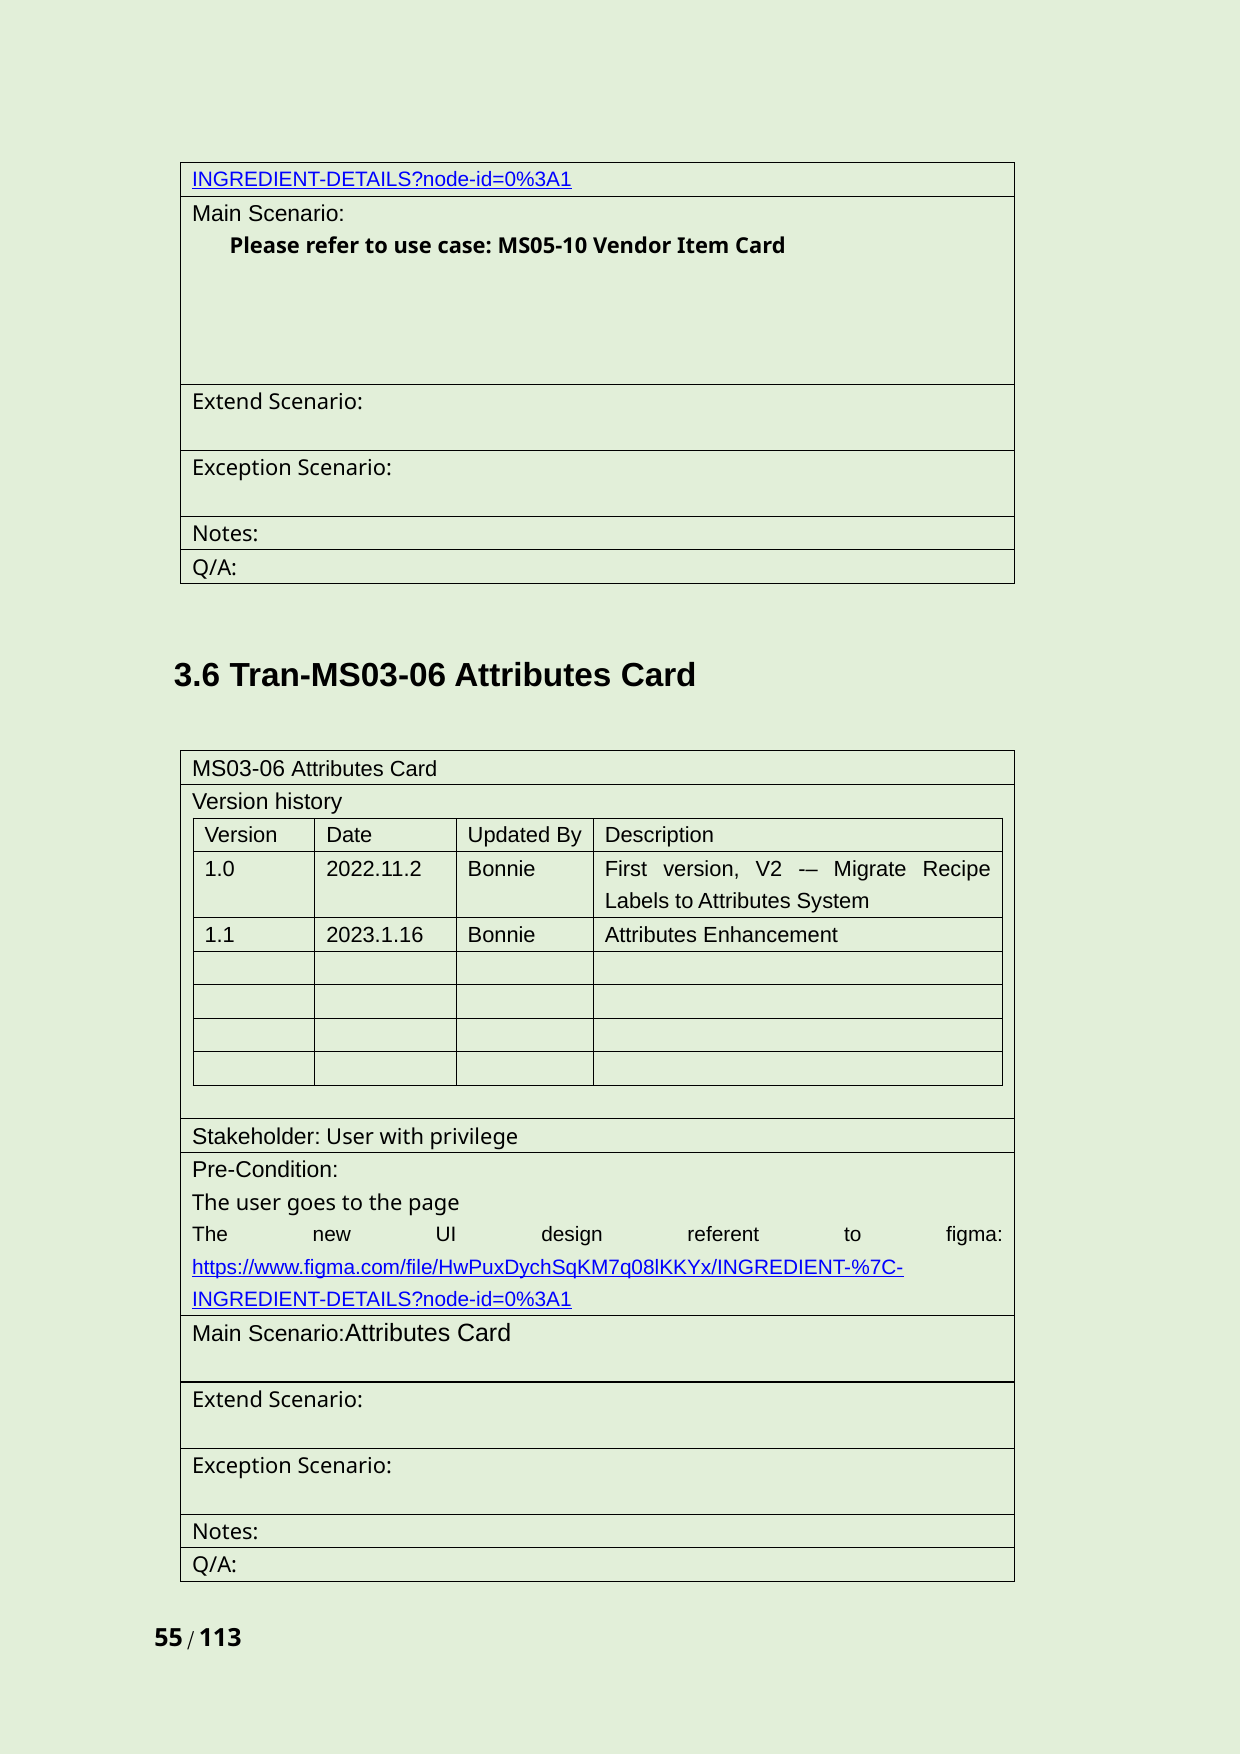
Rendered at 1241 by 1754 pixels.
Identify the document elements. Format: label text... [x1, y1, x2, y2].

table_cell Extend Scenario: [181, 1383, 1014, 1447]
table_cell Notes: [181, 517, 1014, 549]
table_cell Main Scenario:Attributes Card [181, 1316, 1014, 1381]
subtitle Tran-MS03-06 Attributes Card [174, 641, 1090, 706]
table_cell Extend Scenario: [181, 385, 1014, 450]
table_header MS03-06 Attributes Card [181, 751, 1014, 784]
table_cell Exception Scenario: [181, 1449, 1014, 1513]
table_cell Notes: [181, 1515, 1014, 1547]
table_cell Exception Scenario: [181, 451, 1014, 516]
table_cell Stakeholder: User with privilege [181, 1119, 1014, 1152]
table_cell Main Scenario: Please refer to use case: MS05-10 Vendor Item Card [181, 197, 1014, 384]
table_cell Q/A: [181, 1548, 1014, 1581]
table_cell Version history [181, 785, 1014, 1118]
table_cell Q/A: [181, 550, 1014, 583]
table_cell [181, 163, 1014, 196]
